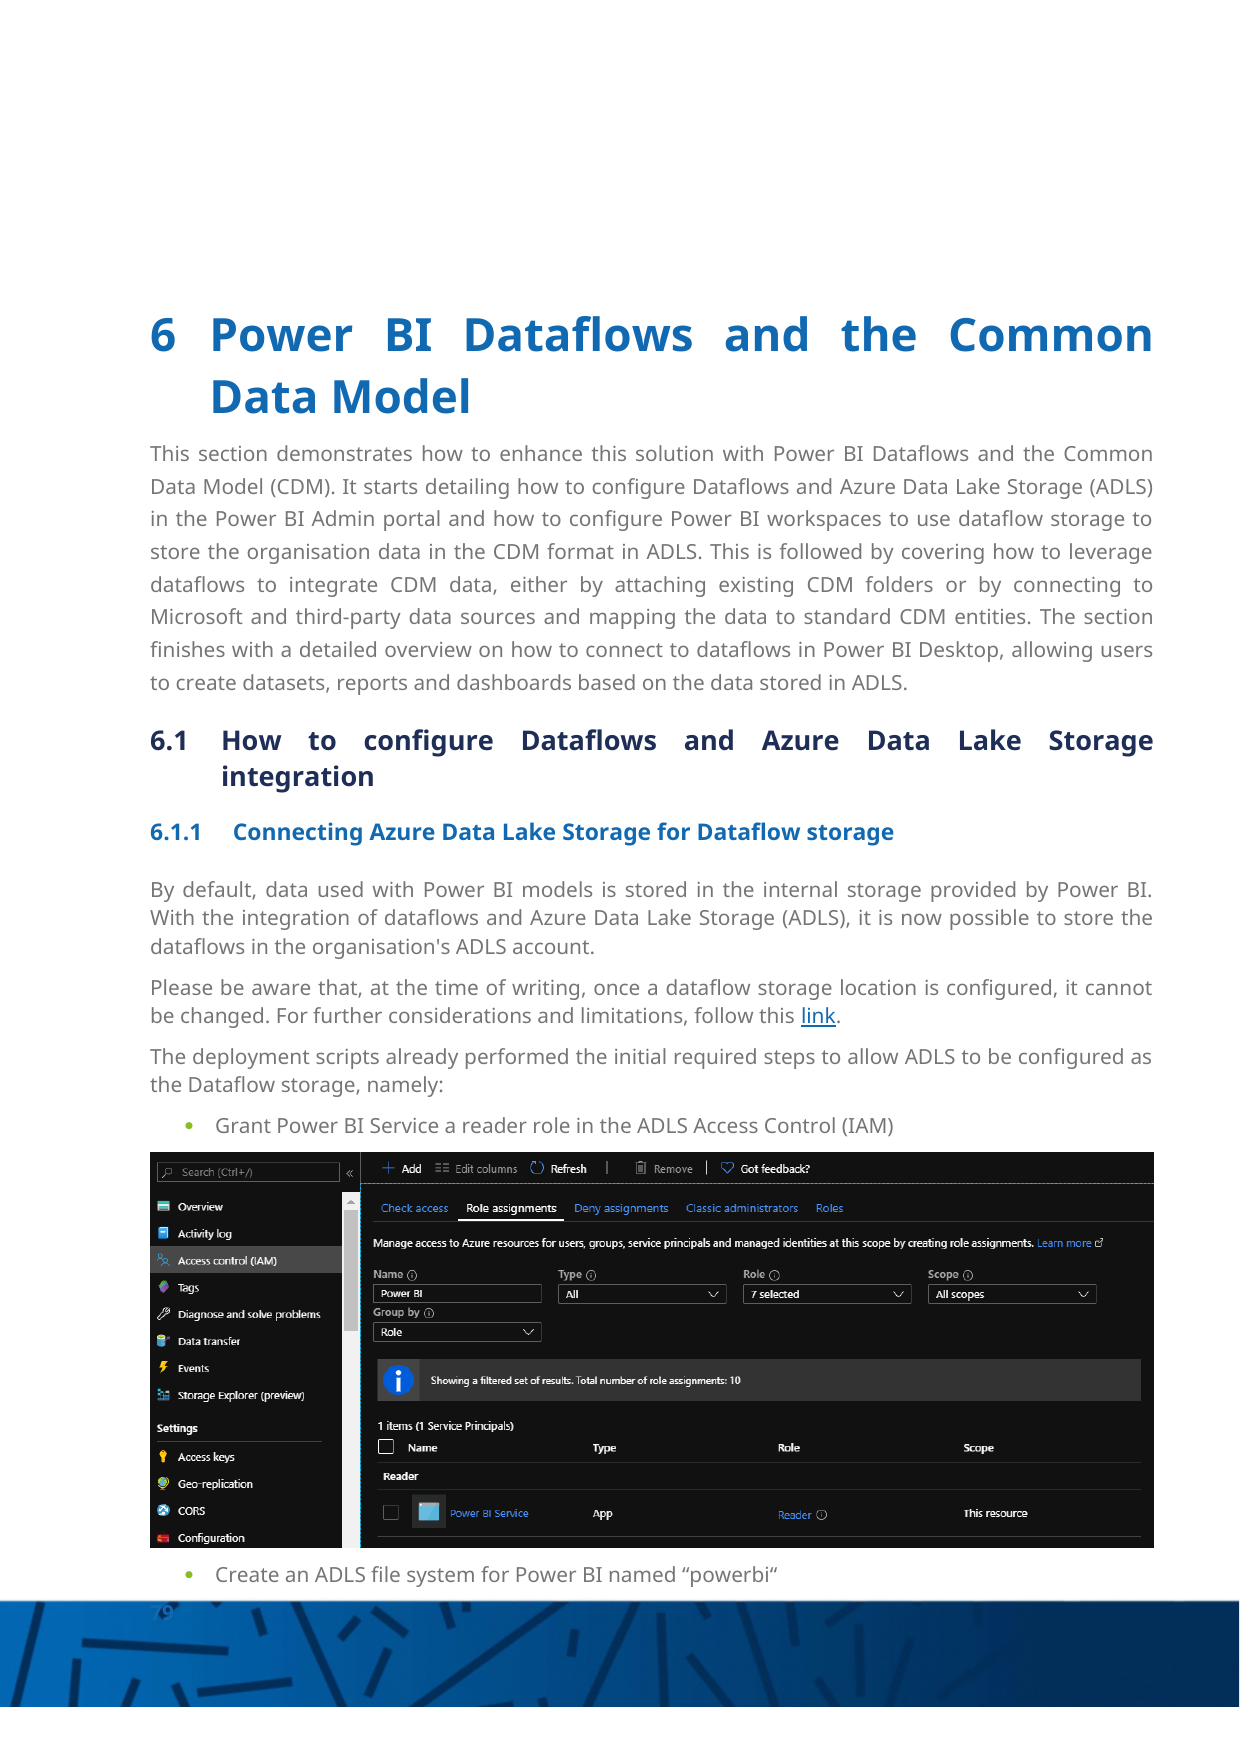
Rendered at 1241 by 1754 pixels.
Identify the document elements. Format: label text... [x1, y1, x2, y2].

subtitle How to configure Dataflows and Azure Data Lake Storage integration [150, 721, 1155, 795]
text The deployment scripts already performed the initial required steps to allow ADLS to be configured as the Dataflow storage, namely: [150, 1042, 1155, 1099]
list Grant Power BI Service a reader role in the ADLS Access Control (IAM) [185, 1112, 1155, 1140]
subtitle Connecting Azure Data Lake Storage for Dataflow storage [150, 816, 1155, 847]
subtitle Power BI Dataflows and the Common Data Model [150, 302, 1155, 427]
text This section demonstrates how to enhance this solution with Power BI Dataflows and the Common Data Model (CDM). It starts detailing how to configure Dataflows and Azure Data Lake Storage (ADLS) in the Power BI Admin portal and how to configure Power BI workspaces to use dataflow storage to store the organisation data in the CDM format in ADLS. This is followed by covering how to leverage dataflows to integrate CDM data, either by attaching existing CDM folders or by connecting to Microsoft and third-party data sources and mapping the data to standard CDM entities. The section finishes with a detailed overview on how to connect to dataflows in Power BI Desktop, allowing users to create datasets, reports and dashboards based on the data stored in ADLS. [150, 439, 1155, 696]
text By default, data used with Power BI models is stored in the internal storage provided by Power BI. With the integration of dataflows and Azure Data Lake Storage (ADLS), it is now possible to store the dataflows in the organisation's ADLS account. [150, 875, 1155, 960]
picture [150, 1152, 1154, 1548]
picture [0, 1598, 1240, 1707]
list Create an ADLS file system for Power BI named “powerbi“ [185, 1560, 1155, 1588]
text Please be aware that, at the time of writing, once a dataflow storage location is configured, it cannot be changed. For further considerations and limitations, follow this link. [150, 973, 1155, 1030]
